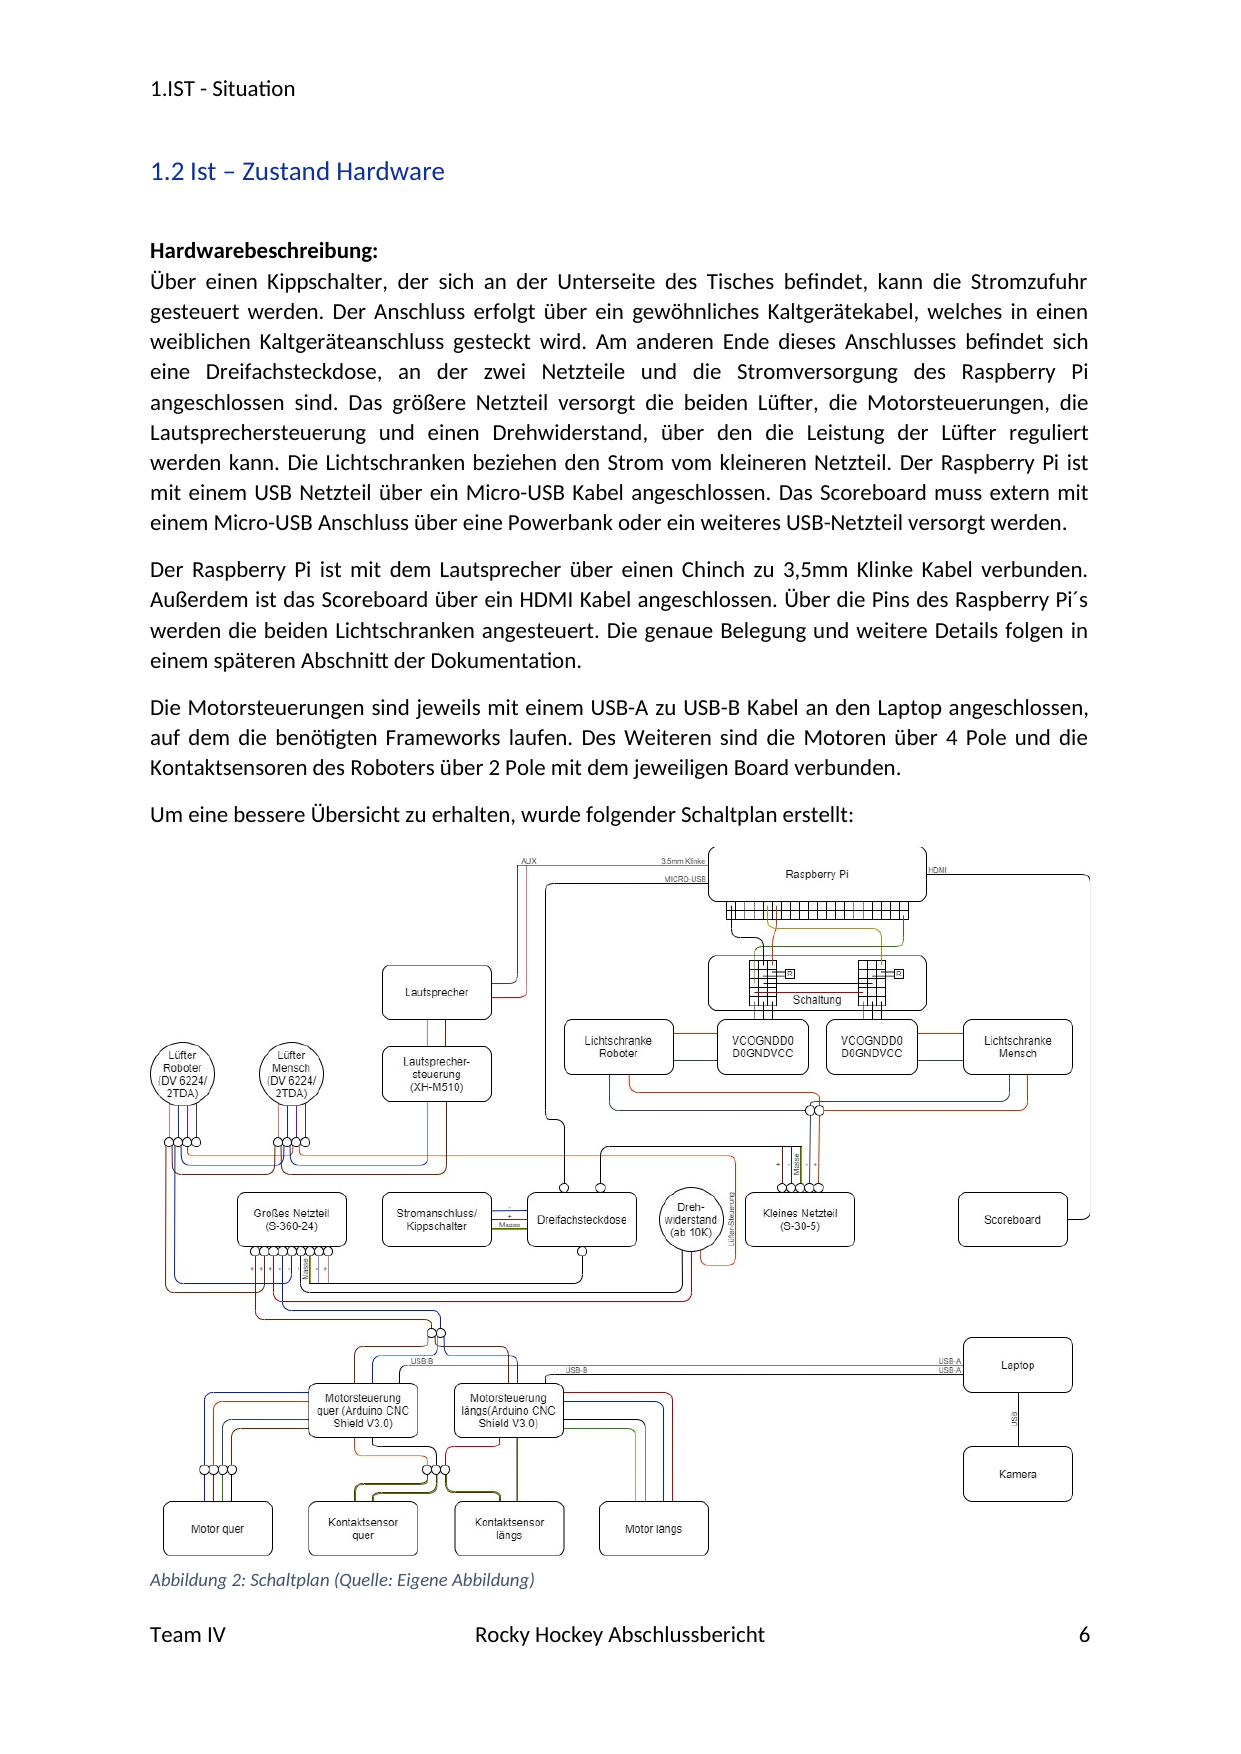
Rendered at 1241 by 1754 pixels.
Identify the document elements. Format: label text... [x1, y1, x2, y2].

text Um eine bessere Übersicht zu erhalten, wurde folgender Schaltplan erstellt: [150, 800, 1090, 828]
picture [150, 847, 1091, 1556]
subtitle Ist – Zustand Hardware [150, 154, 1090, 187]
text Der Raspberry Pi ist mit dem Lautsprecher über einen Chinch zu 3,5mm Klinke Kabel verbunden. Außerdem ist das Scoreboard über ein HDMI Kabel angeschlossen. Über die Pins des Raspberry Pi´s werden die beiden Lichtschranken angesteuert. Die genaue Belegung und weitere Details folgen in einem späteren Abschnitt der Dokumentation. [150, 555, 1090, 674]
text Abbildung 2: Schaltplan (Quelle: Eigene Abbildung) [150, 1568, 1090, 1591]
text Hardwarebeschreibung: [150, 237, 1090, 265]
text Die Motorsteuerungen sind jeweils mit einem USB-A zu USB-B Kabel an den Laptop angeschlossen, auf dem die benötigten Frameworks laufen. Des Weiteren sind die Motoren über 4 Pole und die Kontaktsensoren des Roboters über 2 Pole mit dem jeweiligen Board verbunden. [150, 693, 1090, 781]
text Über einen Kippschalter, der sich an der Unterseite des Tisches befindet, kann die Stromzufuhr gesteuert werden. Der Anschluss erfolgt über ein gewöhnliches Kaltgerätekabel, welches in einen weiblichen Kaltgeräteanschluss gesteckt wird. Am anderen Ende dieses Anschlusses befindet sich eine Dreifachsteckdose, an der zwei Netzteile und die Stromversorgung des Raspberry Pi angeschlossen sind. Das größere Netzteil versorgt die beiden Lüfter, die Motorsteuerungen, die Lautsprechersteuerung und einen Drehwiderstand, über den die Leistung der Lüfter reguliert werden kann. Die Lichtschranken beziehen den Strom vom kleineren Netzteil. Der Raspberry Pi ist mit einem USB Netzteil über ein Micro-USB Kabel angeschlossen. Das Scoreboard muss extern mit einem Micro-USB Anschluss über eine Powerbank oder ein weiteres USB-Netzteil versorgt werden. [150, 267, 1090, 537]
